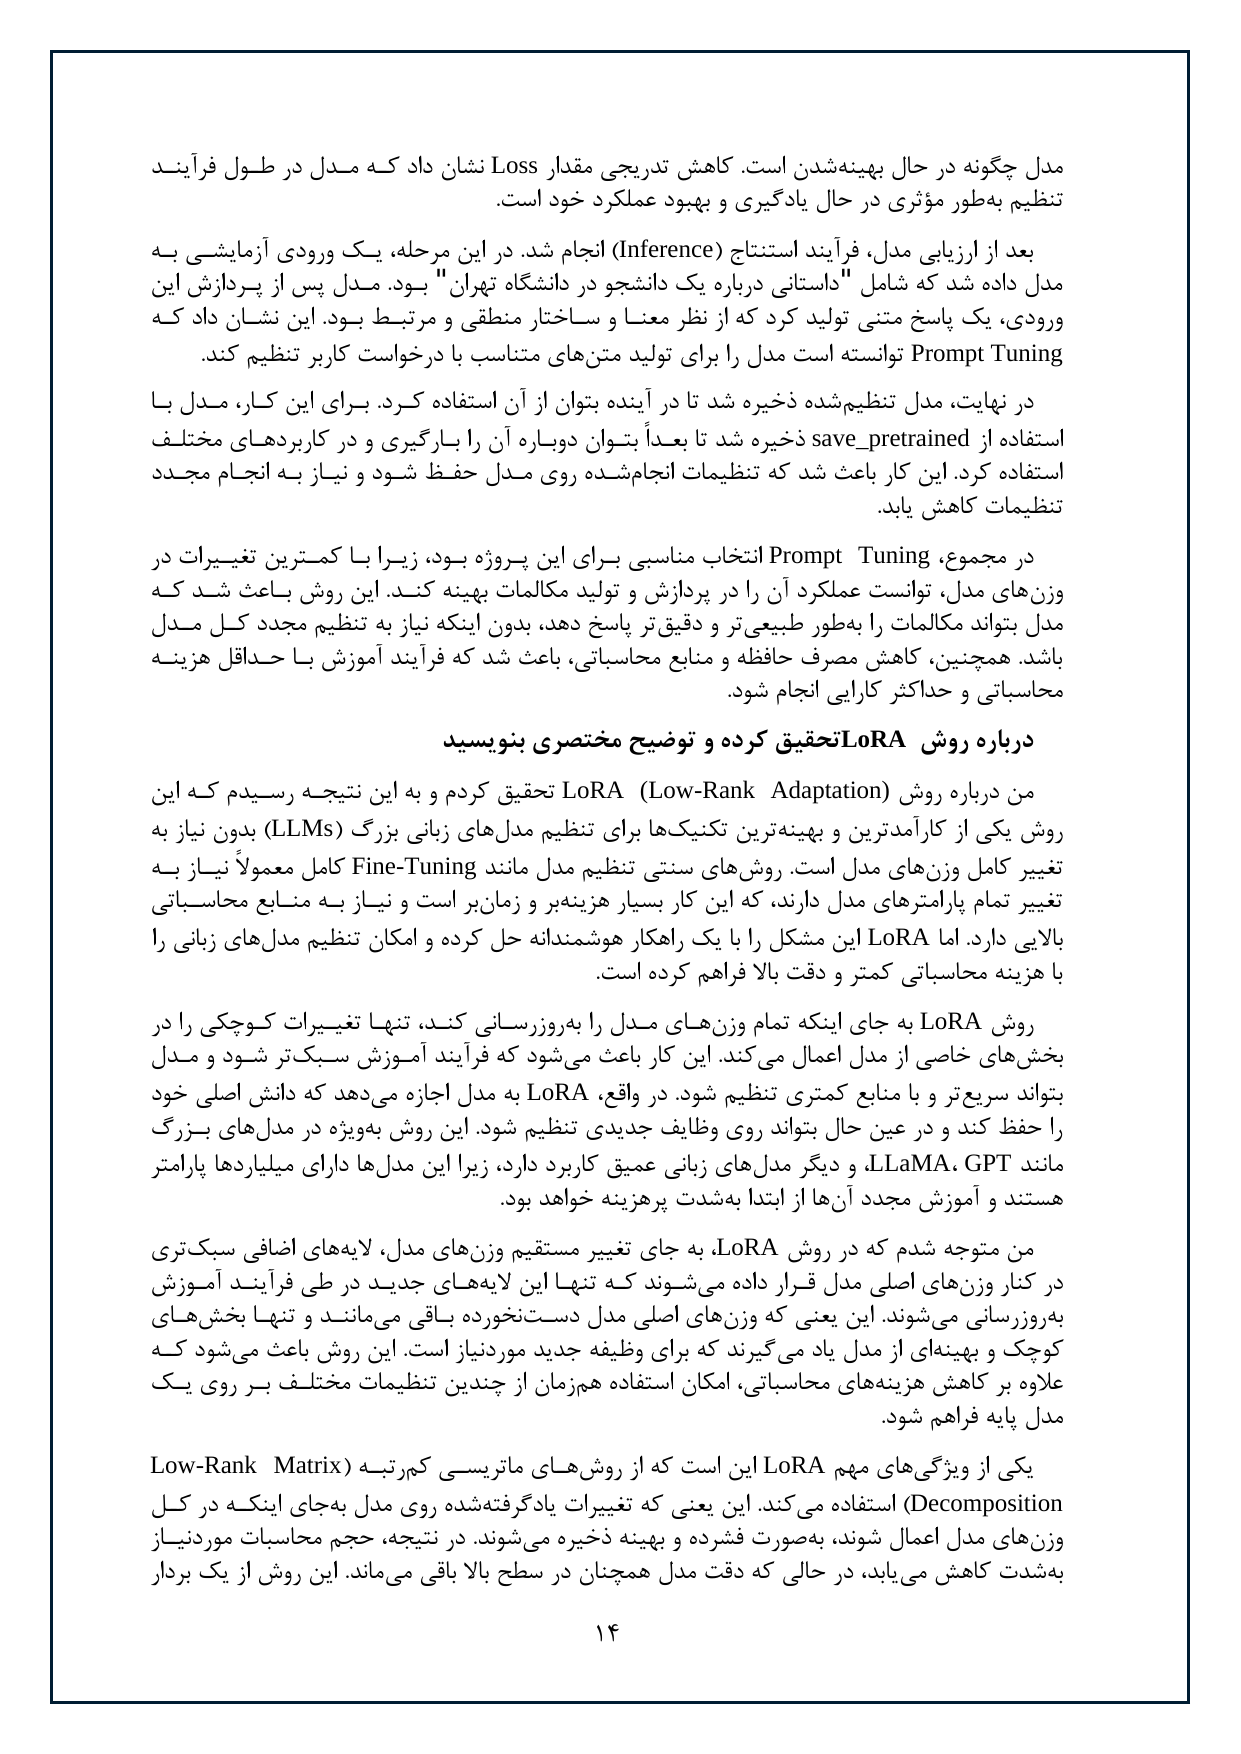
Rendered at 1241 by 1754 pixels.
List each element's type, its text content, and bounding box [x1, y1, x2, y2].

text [150, 150, 1063, 217]
text در نهایت، مدل تنظیم‌شده ذخیره شد تا در آینده بتوان از آن استفاده کرد. برای این کار، مدل با استفاده از save_pretrained ذخیره شد تا بعداً بتوان دوباره آن را بارگیری و در کاربردهای مختلف استفاده کرد. این کار باعث شد که تنظیمات انجام‌شده روی مدل حفظ شود و نیاز به انجام مجدد تنظیمات کاهش یابد. [150, 389, 1063, 523]
text در مجموع، Prompt Tuning انتخاب مناسبی برای این پروژه بود، زیرا با کمترین تغییرات در وزن‌های مدل، توانست عملکرد آن را در پردازش و تولید مکالمات بهینه کند. این روش باعث شد که مدل بتواند مکالمات را به‌طور طبیعی‌تر و دقیق‌تر پاسخ دهد، بدون اینکه نیاز به تنظیم مجدد کل مدل باشد. همچنین، کاهش مصرف حافظه و منابع محاسباتی، باعث شد که فرآیند آموزش با حداقل هزینه محاسباتی و حداکثر کارایی انجام شود. [150, 540, 1063, 708]
text روش LoRA به جای اینکه تمام وزن‌های مدل را به‌روزرسانی کند، تنها تغییرات کوچکی را در بخش‌های خاصی از مدل اعمال می‌کند. این کار باعث می‌شود که فرآیند آموزش سبک‌تر شود و مدل بتواند سریع‌تر و با منابع کمتری تنظیم شود. در واقع، LoRA به مدل اجازه می‌دهد که دانش اصلی خود را حفظ کند و در عین حال بتواند روی وظایف جدیدی تنظیم شود. این روش به‌ویژه در مدل‌های بزرگ مانند LLaMA، GPT، و دیگر مدل‌های زبانی عمیق کاربرد دارد، زیرا این مدل‌ها دارای میلیاردها پارامتر هستند و آموزش مجدد آن‌ها از ابتدا به‌شدت پرهزینه خواهد بود. [150, 1006, 1063, 1215]
text من درباره روش LoRA (Low-Rank Adaptation) تحقیق کردم و به این نتیجه رسیدم که این روش یکی از کارآمدترین و بهینه‌ترین تکنیک‌ها برای تنظیم مدل‌های زبانی بزرگ (LLMs) بدون نیاز به تغییر کامل وزن‌های مدل است. روش‌های سنتی تنظیم مدل مانند Fine-Tuning کامل معمولاً نیاز به تغییر تمام پارامترهای مدل دارند، که این کار بسیار هزینه‌بر و زمان‌بر است و نیاز به منابع محاسباتی بالایی دارد. اما LoRA این مشکل را با یک راهکار هوشمندانه حل کرده و امکان تنظیم مدل‌های زبانی را با هزینه محاسباتی کمتر و دقت بالا فراهم کرده است. [150, 776, 1063, 989]
text درباره روش LoRAتحقیق کرده و توضیح مختصری بنویسید [150, 724, 1063, 758]
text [150, 1450, 1063, 1588]
text من متوجه شدم که در روش LoRA، به جای تغییر مستقیم وزن‌های مدل، لایه‌های اضافی سبک‌تری در کنار وزن‌های اصلی مدل قرار داده می‌شوند که تنها این لایه‌های جدید در طی فرآیند آموزش به‌روزرسانی می‌شوند. این یعنی که وزن‌های اصلی مدل دست‌نخورده باقی می‌مانند و تنها بخش‌های کوچک و بهینه‌ای از مدل یاد می‌گیرند که برای وظیفه جدید موردنیاز است. این روش باعث می‌شود که علاوه بر کاهش هزینه‌های محاسباتی، امکان استفاده هم‌زمان از چندین تنظیمات مختلف بر روی یک مدل پایه فراهم شود. [150, 1232, 1063, 1433]
text بعد از ارزیابی مدل، فرآیند استنتاج (Inference) انجام شد. در این مرحله، یک ورودی آزمایشی به مدل داده شد که شامل "داستانی درباره یک دانشجو در دانشگاه تهران" بود. مدل پس از پردازش این ورودی، یک پاسخ متنی تولید کرد که از نظر معنا و ساختار منطقی و مرتبط بود. این نشان داد که Prompt Tuning توانسته است مدل را برای تولید متن‌های متناسب با درخواست کاربر تنظیم کند. [150, 234, 1063, 372]
